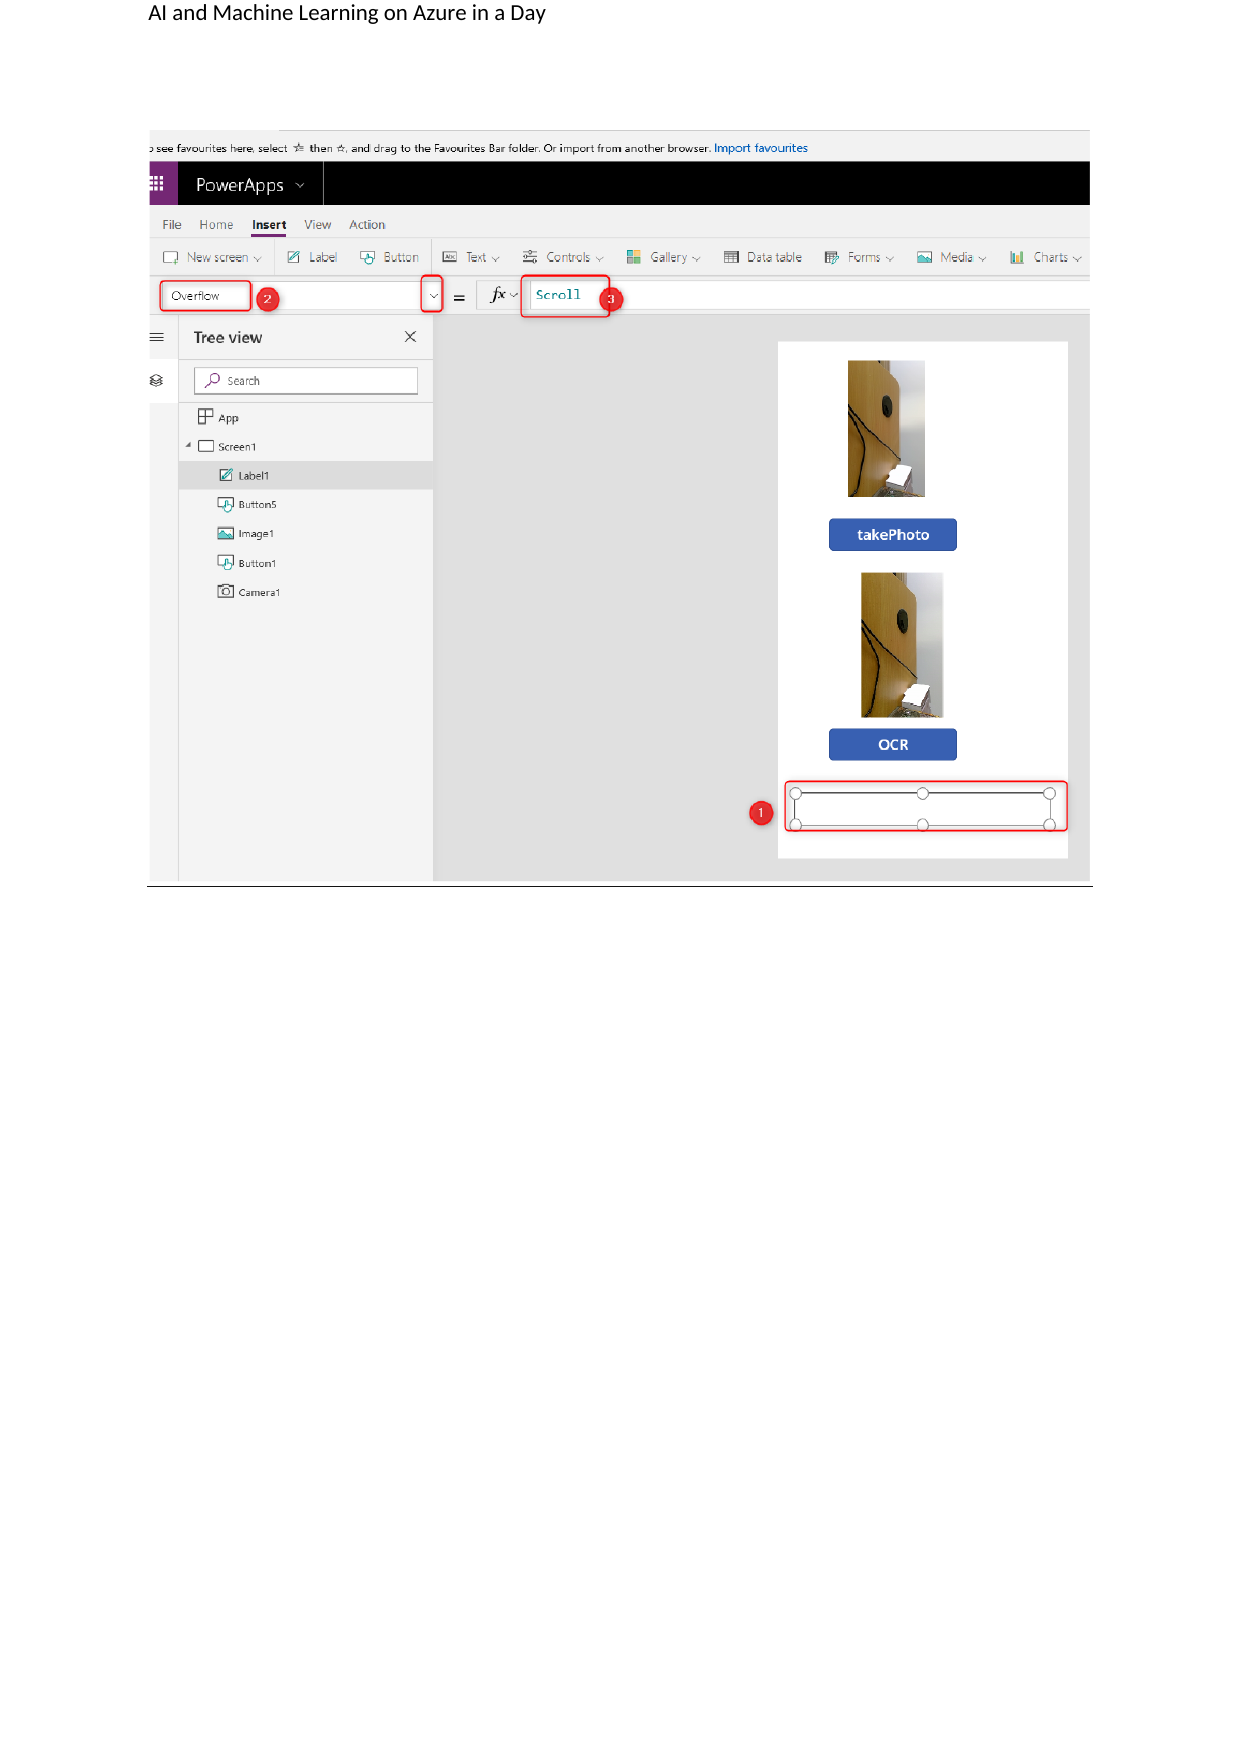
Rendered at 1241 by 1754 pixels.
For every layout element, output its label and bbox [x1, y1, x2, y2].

picture [147, 130, 1093, 887]
